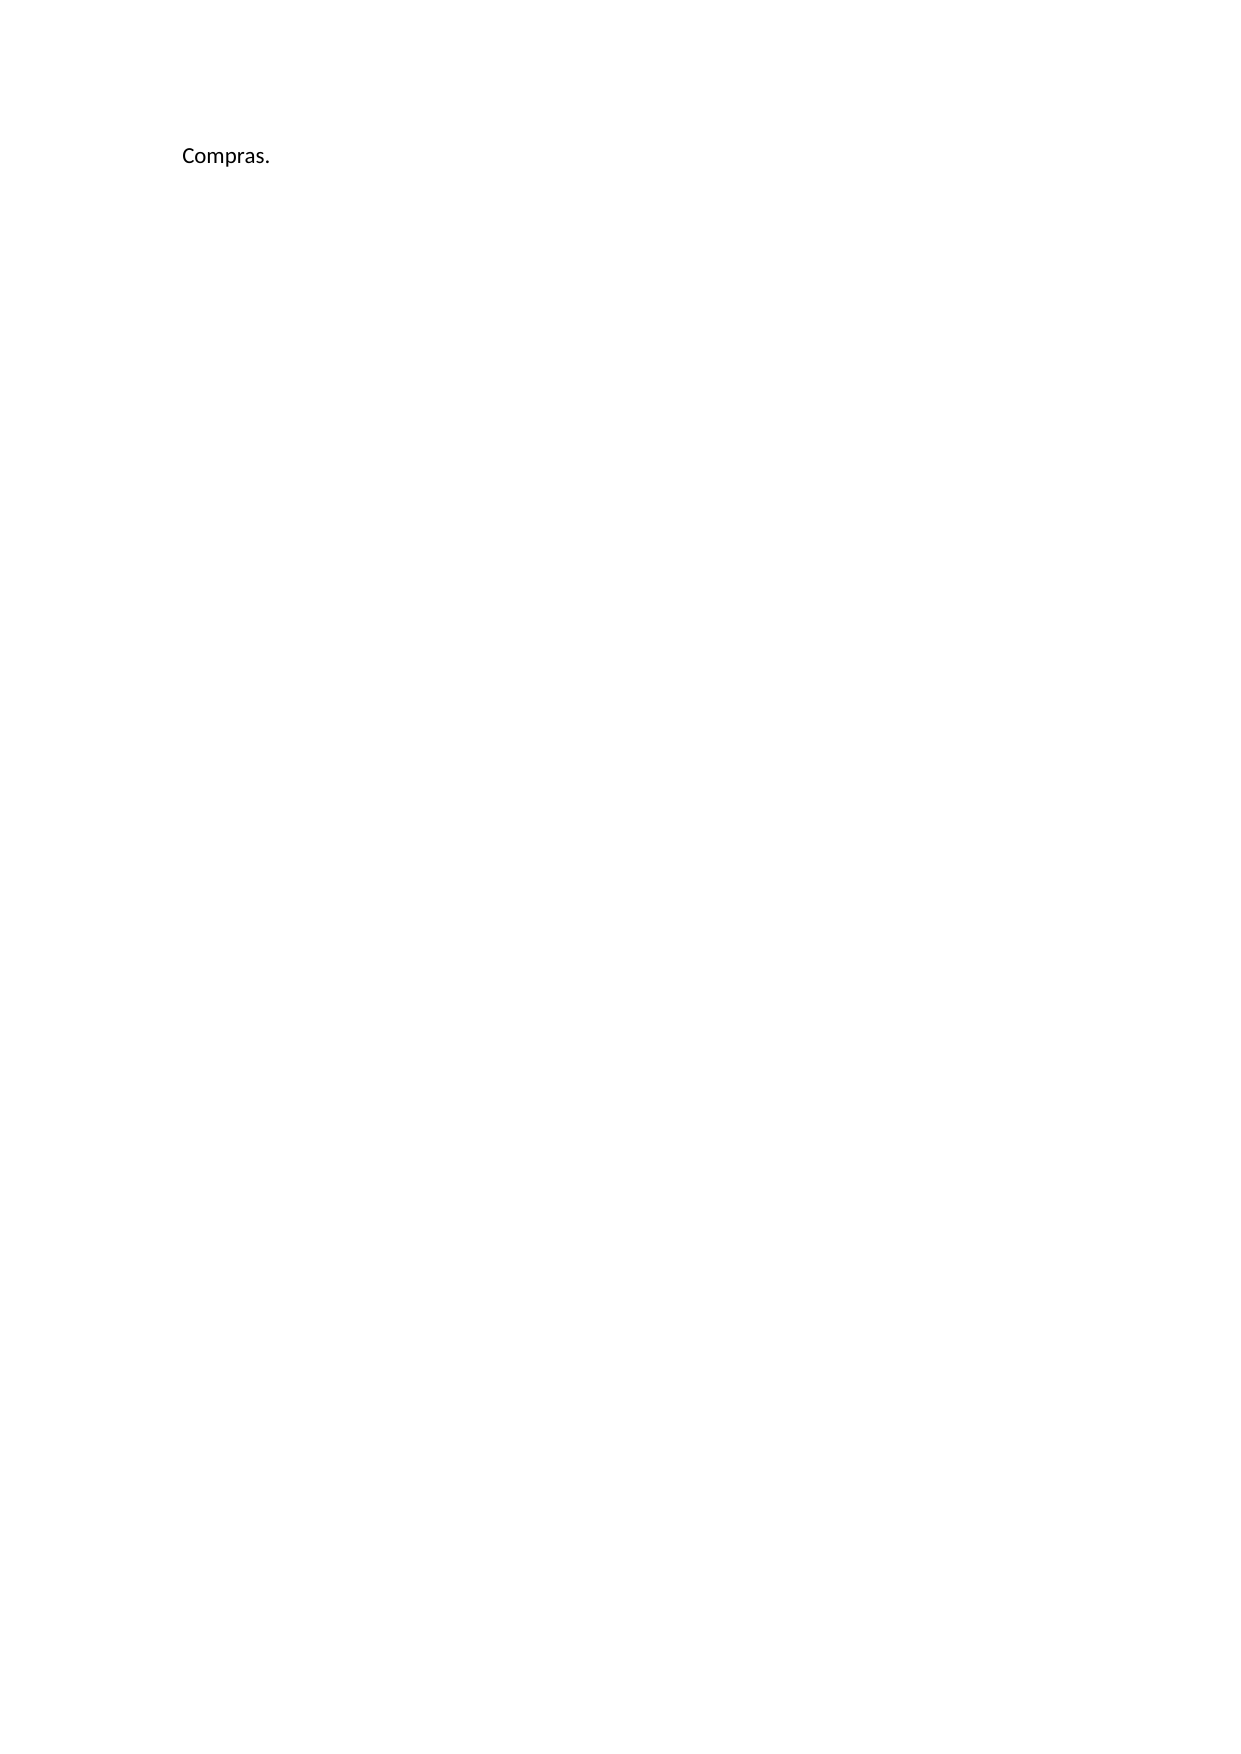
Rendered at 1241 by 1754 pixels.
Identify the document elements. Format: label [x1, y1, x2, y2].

text [182, 142, 1032, 170]
